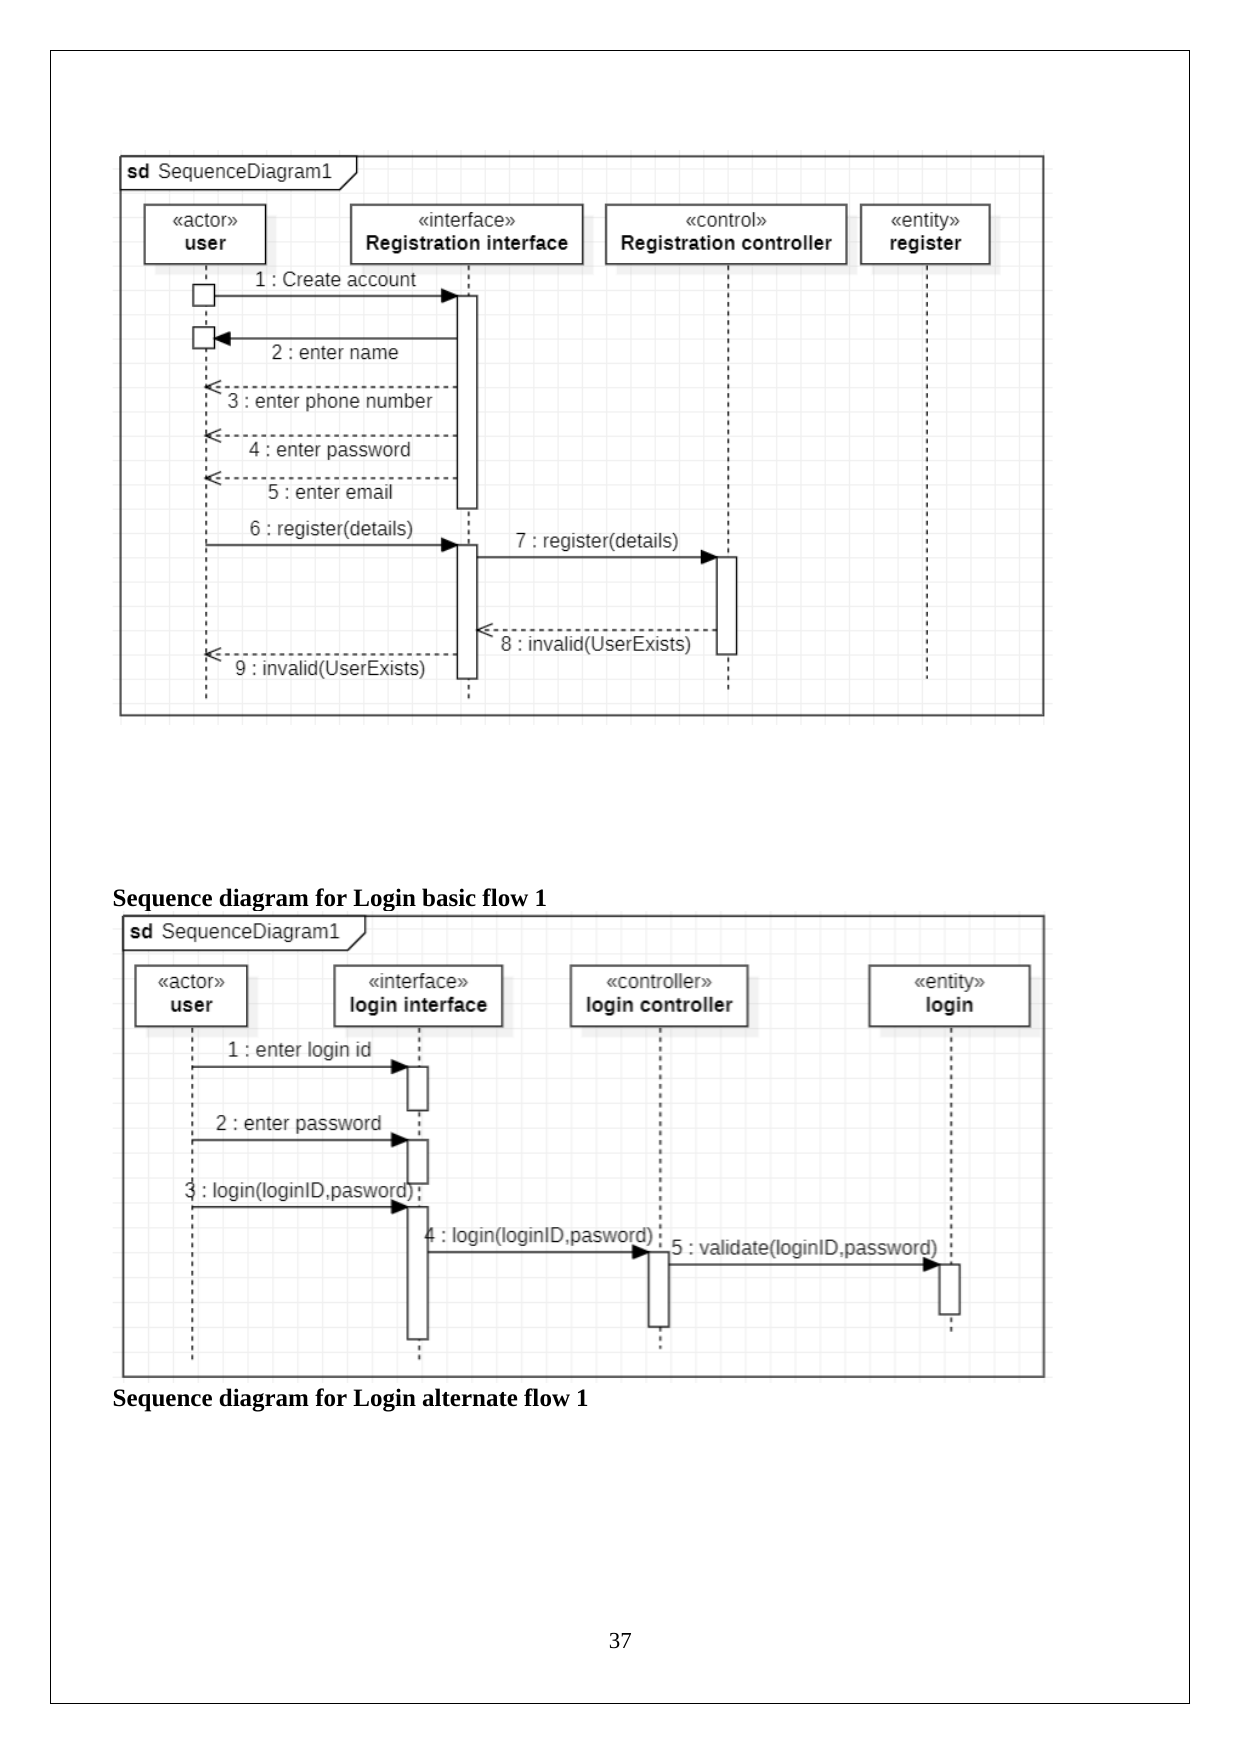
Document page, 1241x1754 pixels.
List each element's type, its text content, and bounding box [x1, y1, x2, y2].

text Sequence diagram for Login basic flow 1 [112, 883, 1128, 912]
text Sequence diagram for Login alternate flow 1 [112, 1383, 1128, 1411]
picture [112, 911, 1053, 1383]
picture [112, 150, 1053, 725]
